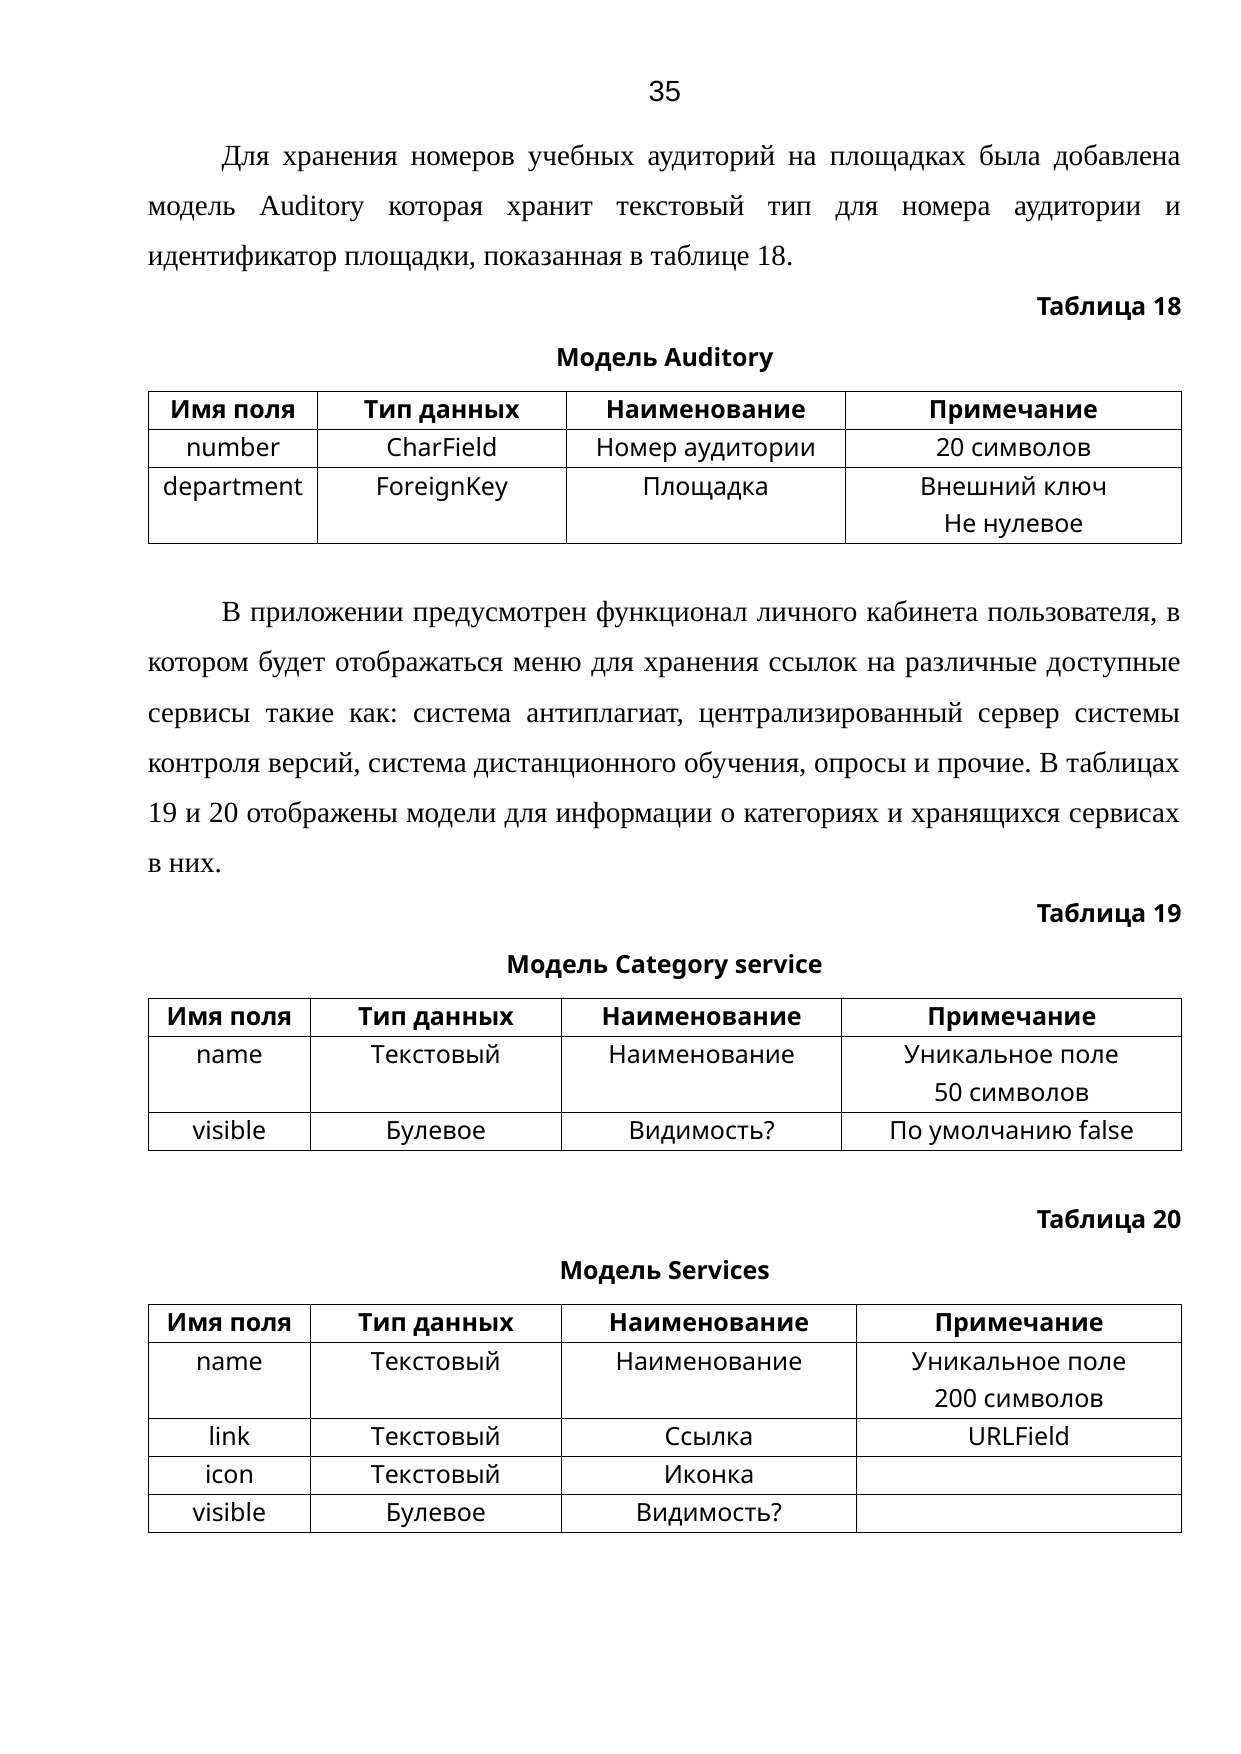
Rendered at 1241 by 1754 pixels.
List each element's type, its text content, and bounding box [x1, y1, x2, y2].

text Модель Category service [148, 947, 1181, 981]
table_cell 20 символов [846, 430, 1181, 467]
table_header Наименование [562, 1305, 856, 1342]
table_header Тип данных [311, 1305, 561, 1342]
table_cell Уникальное поле 200 символов [857, 1343, 1181, 1418]
text Таблица 20 [148, 1202, 1181, 1236]
table_header Примечание [857, 1305, 1181, 1342]
table_header Тип данных [311, 999, 561, 1036]
text Для хранения номеров учебных аудиторий на площадках была добавлена модель Auditory которая хранит текстовый тип для номера аудитории и идентификатор площадки, показанная в таблице 18. [148, 138, 1181, 272]
table_header Наименование [567, 392, 845, 429]
table_cell Ссылка [562, 1419, 856, 1456]
table_header Имя поля [149, 1305, 310, 1342]
table_cell Текстовый [311, 1037, 561, 1112]
table_cell CharField [318, 430, 566, 467]
text Модель Auditory [148, 340, 1181, 374]
table_cell Булевое [311, 1113, 561, 1150]
table_cell number [149, 430, 317, 467]
table_header Тип данных [318, 392, 566, 429]
table_cell Иконка [562, 1457, 856, 1494]
table_header Наименование [562, 999, 841, 1036]
table_cell Номер аудитории [567, 430, 845, 467]
table_cell Наименование [562, 1343, 856, 1418]
table_header Примечание [846, 392, 1181, 429]
table_header Имя поля [149, 392, 317, 429]
table_cell department [149, 468, 317, 543]
table_cell link [149, 1419, 310, 1456]
table_cell [857, 1495, 1181, 1532]
table_header Примечание [842, 999, 1181, 1036]
table_cell По умолчанию false [842, 1113, 1181, 1150]
table_cell Видимость? [562, 1495, 856, 1532]
table_cell name [149, 1343, 310, 1418]
table_cell ForeignKey [318, 468, 566, 543]
table_header Имя поля [149, 999, 310, 1036]
table_cell Текстовый [311, 1457, 561, 1494]
table_cell URLField [857, 1419, 1181, 1456]
table_cell [857, 1457, 1181, 1494]
table_cell Площадка [567, 468, 845, 543]
table_cell Наименование [562, 1037, 841, 1112]
table_cell Булевое [311, 1495, 561, 1532]
table_cell Уникальное поле 50 символов [842, 1037, 1181, 1112]
table_cell icon [149, 1457, 310, 1494]
table_cell Видимость? [562, 1113, 841, 1150]
text Модель Services [148, 1253, 1181, 1287]
table_cell name [149, 1037, 310, 1112]
text Таблица 19 [148, 896, 1181, 930]
text В приложении предусмотрен функционал личного кабинета пользователя, в котором будет отображаться меню для хранения ссылок на различные доступные сервисы такие как: система антиплагиат, централизированный сервер системы контроля версий, система дистанционного обучения, опросы и прочие. В таблицах 19 и 20 отображены модели для информации о категориях и хранящихся сервисах в них. [148, 594, 1181, 879]
table_cell Внешний ключ Не нулевое [846, 468, 1181, 543]
table_cell Текстовый [311, 1343, 561, 1418]
table_cell visible [149, 1495, 310, 1532]
table_cell Текстовый [311, 1419, 561, 1456]
table_cell visible [149, 1113, 310, 1150]
text Таблица 18 [148, 289, 1181, 323]
